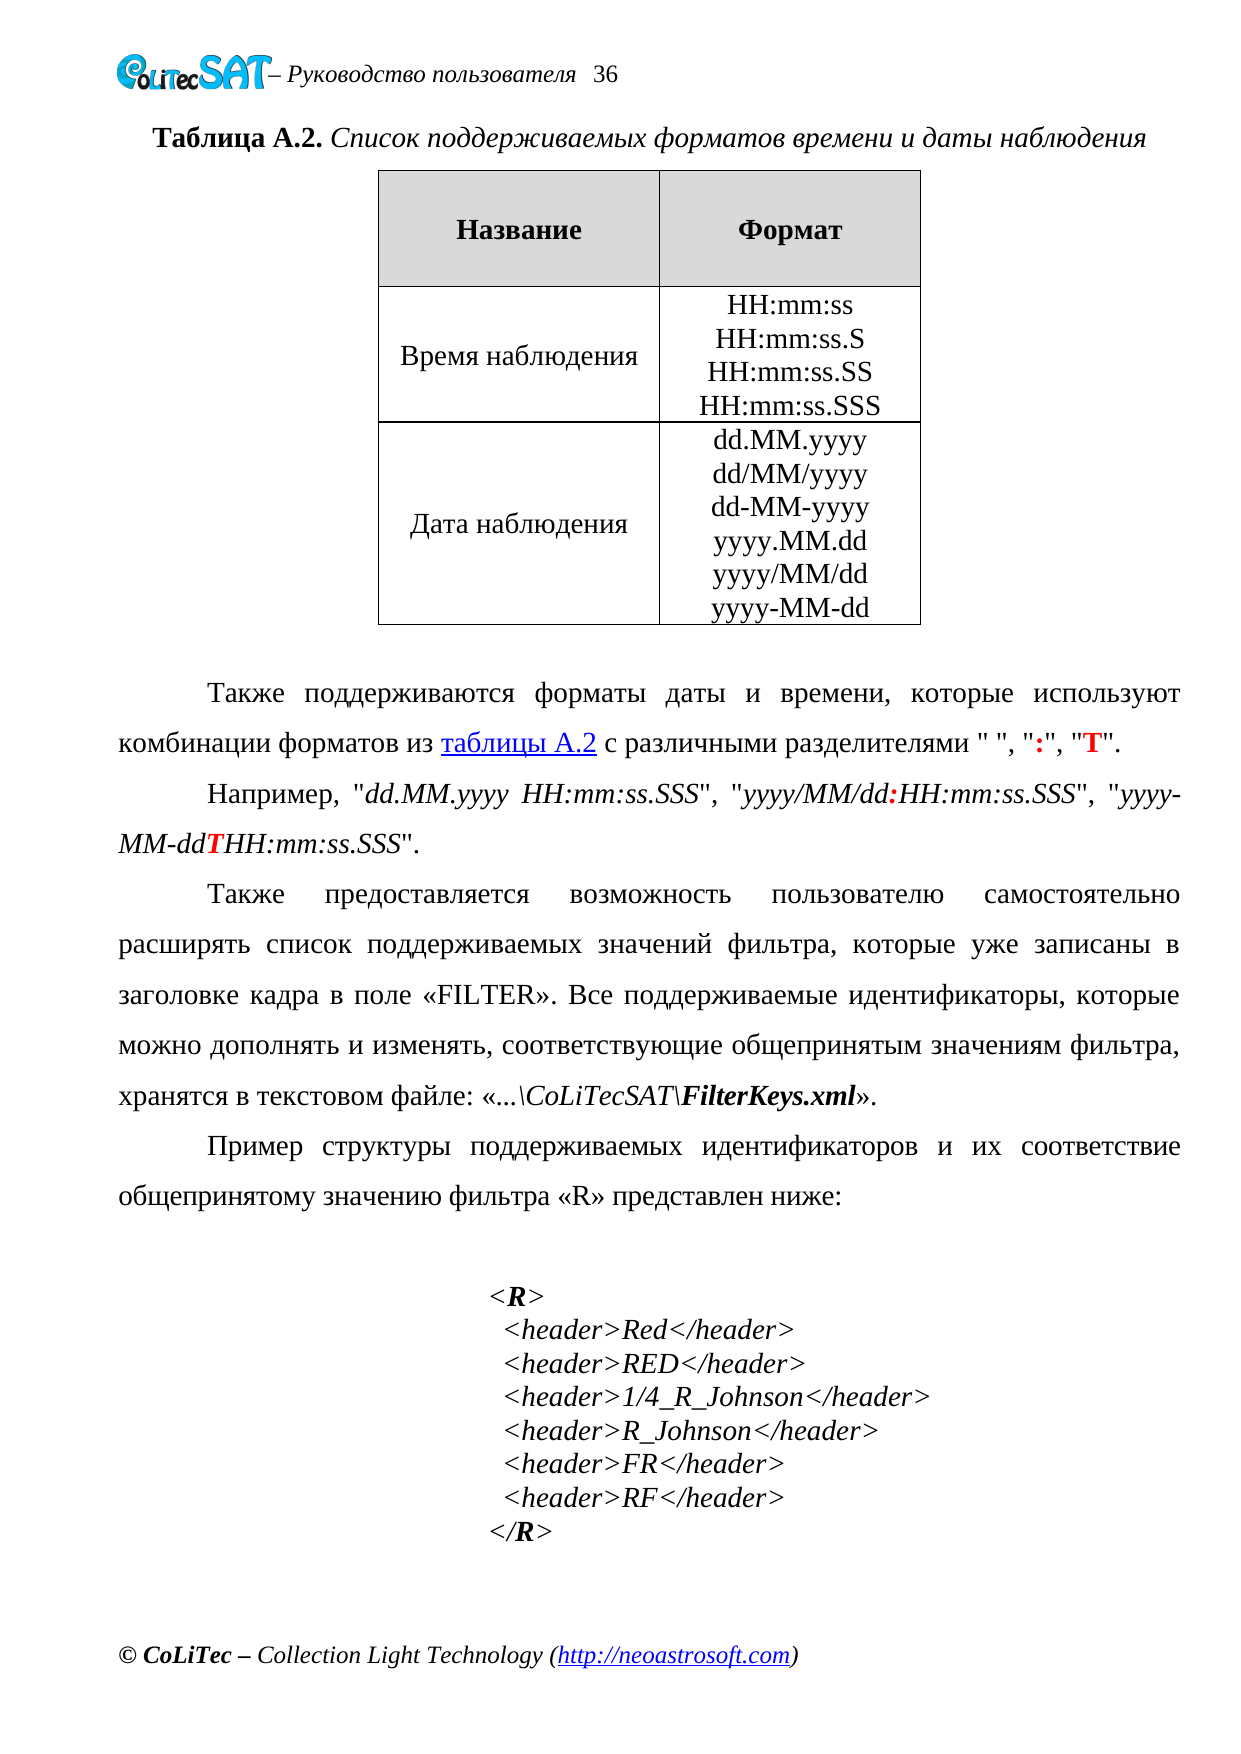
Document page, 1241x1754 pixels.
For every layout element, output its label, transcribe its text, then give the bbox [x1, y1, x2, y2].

table_header Название [379, 171, 659, 286]
text Например, "dd.MM.yyyy HH:mm:ss.SSS", "yyyy/MM/dd:HH:mm:ss.SSS", "yyyy-MM-ddTHH:mm:ss.SSS". [118, 776, 1181, 859]
text <header>RED</header> [118, 1346, 1181, 1379]
table_cell HH:mm:ss HH:mm:ss.S HH:mm:ss.SS HH:mm:ss.SSS [660, 287, 920, 421]
text <header>Red</header> [118, 1312, 1181, 1346]
table_cell dd.MM.yyyy dd/MM/yyyy dd-MM-yyyy yyyy.MM.dd yyyy/MM/dd yyyy-MM-dd [660, 423, 920, 624]
text Пример структуры поддерживаемых идентификаторов и их соответствие общепринятому значению фильтра «R» представлен ниже: [118, 1128, 1181, 1212]
table_header Формат [660, 171, 920, 286]
text <R> [118, 1279, 1181, 1312]
picture [115, 53, 275, 91]
text <header>1/4_R_Johnson</header> [118, 1379, 1181, 1413]
text <header>R_Johnson</header> [118, 1413, 1181, 1447]
text <header>RF</header> [118, 1480, 1181, 1514]
text <header>FR</header> [118, 1447, 1181, 1480]
text Также предоставляется возможность пользователю самостоятельно расширять список поддерживаемых значений фильтра, которые уже записаны в заголовке кадра в поле «FILTER». Все поддерживаемые идентификаторы, которые можно дополнять и изменять, соответствующие общепринятым значениям фильтра, хранятся в текстовом файле: «...\CoLiTecSAT\FilterKeys.xml». [118, 876, 1181, 1111]
text Таблица А.2. Список поддерживаемых форматов времени и даты наблюдения [118, 120, 1181, 153]
text </R> [118, 1514, 1181, 1547]
table_cell Дата наблюдения [379, 423, 659, 624]
table_cell Время наблюдения [379, 287, 659, 421]
text Также поддерживаются форматы даты и времени, которые используют комбинации форматов из таблицы А.2 с различными разделителями " ", ":", "Т". [118, 675, 1181, 759]
